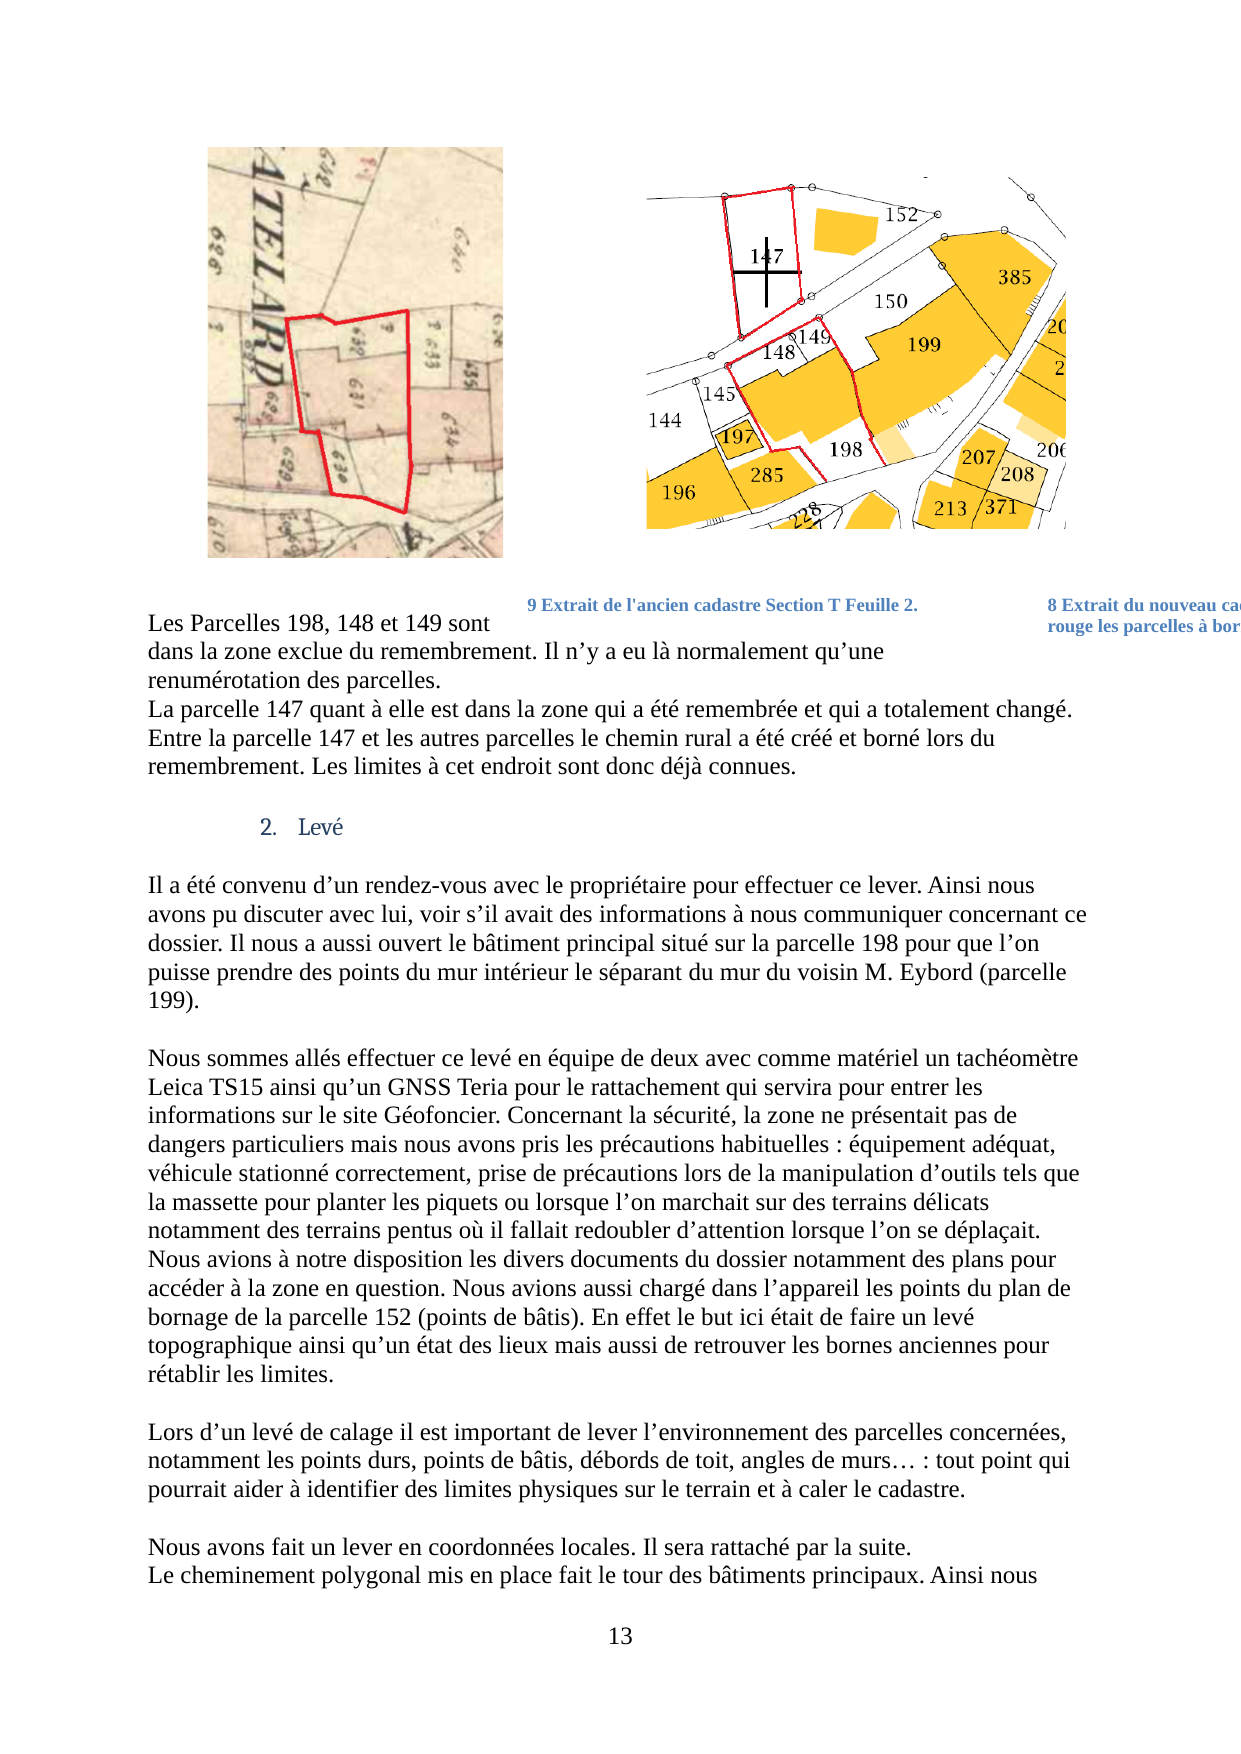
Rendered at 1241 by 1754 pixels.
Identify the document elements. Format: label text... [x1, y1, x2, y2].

subtitle Levé [260, 813, 1093, 842]
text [148, 1561, 1093, 1589]
text Il a été convenu d’un rendez-vous avec le propriétaire pour effectuer ce lever. Ainsi nous avons pu discuter avec lui, voir s’il avait des informations à nous communiquer concernant ce dossier. Il nous a aussi ouvert le bâtiment principal situé sur la parcelle 198 pour que l’on puisse prendre des points du mur intérieur le séparant du mur du voisin M. Eybord (parcelle 199). [148, 871, 1093, 1014]
text Nous avions à notre disposition les divers documents du dossier notamment des plans pour accéder à la zone en question. Nous avions aussi chargé dans l’appareil les points du plan de bornage de la parcelle 152 (points de bâtis). En effet le but ici était de faire un levé topographique ainsi qu’un état des lieux mais aussi de retrouver les bornes anciennes pour rétablir les limites. [148, 1244, 1093, 1388]
text La parcelle 147 quant à elle est dans la zone qui a été remembrée et qui a totalement changé. [148, 694, 1093, 723]
text Les Parcelles 198, 148 et 149 sont dans la zone exclue du remembrement. Il n’y a eu là normalement qu’une renumérotation des parcelles. [148, 608, 1093, 694]
text Lors d’un levé de calage il est important de lever l’environnement des parcelles concernées, notamment les points durs, points de bâtis, débords de toit, angles de murs… : tout point qui pourrait aider à identifier des limites physiques sur le terrain et à caler le cadastre. [148, 1417, 1093, 1503]
text Nous sommes allés effectuer ce levé en équipe de deux avec comme matériel un tachéomètre Leica TS15 ainsi qu’un GNSS Teria pour le rattachement qui servira pour entrer les informations sur le site Géofoncier. Concernant la sécurité, la zone ne présentait pas de dangers particuliers mais nous avons pris les précautions habituelles : équipement adéquat, véhicule stationné correctement, prise de précautions lors de la manipulation d’outils tels que la massette pour planter les piquets ou lorsque l’on marchait sur des terrains délicats notamment des terrains pentus où il fallait redoubler d’attention lorsque l’on se déplaçait. [148, 1043, 1093, 1244]
text Entre la parcelle 147 et les autres parcelles le chemin rural a été créé et borné lors du remembrement. Les limites à cet endroit sont donc déjà connues. [148, 723, 1093, 780]
picture [646, 177, 1066, 529]
text Nous avons fait un lever en coordonnées locales. Il sera rattaché par la suite. [148, 1532, 1093, 1561]
picture [208, 147, 504, 558]
